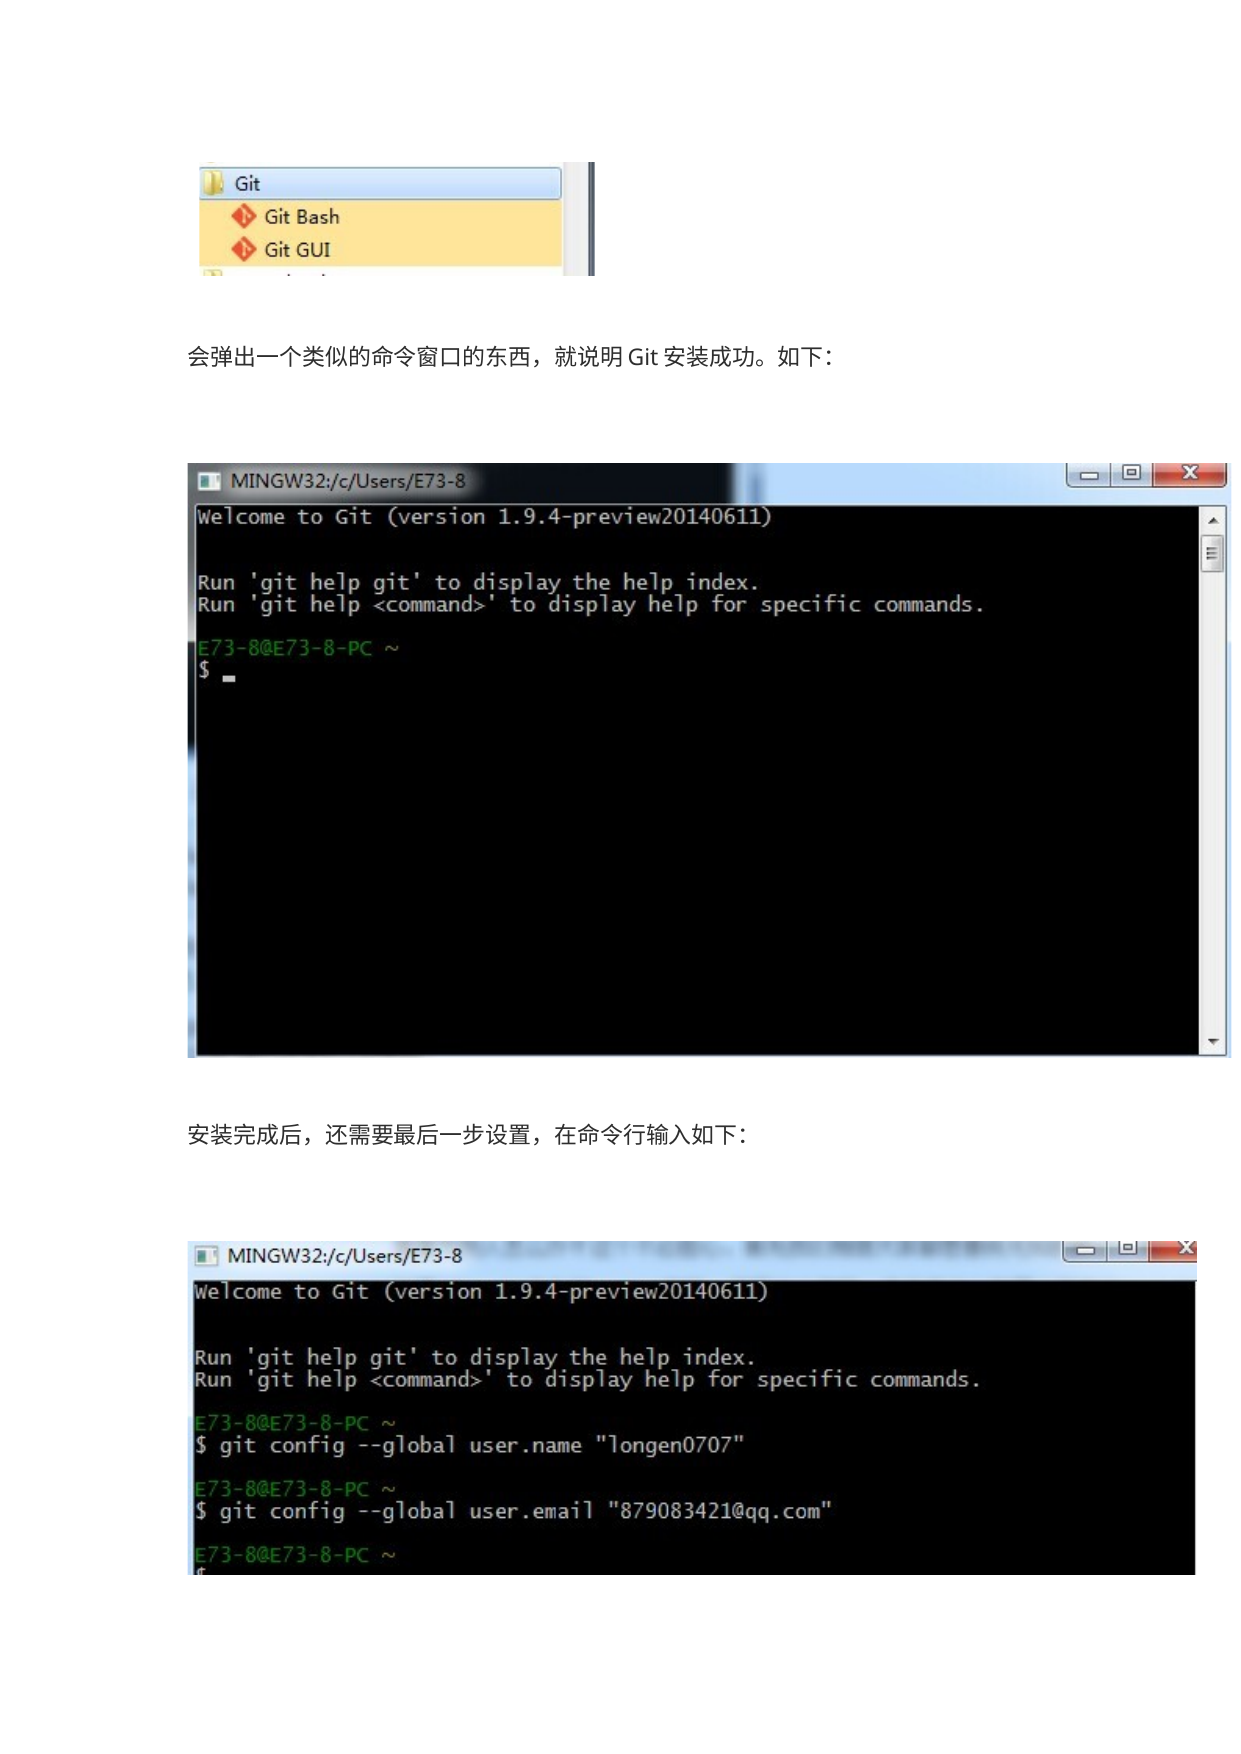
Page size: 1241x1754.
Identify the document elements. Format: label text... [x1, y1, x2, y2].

picture [187, 1241, 1197, 1575]
picture [199, 162, 595, 276]
picture [187, 463, 1232, 1058]
text 安装完成后，还需要最后一步设置，在命令行输入如下： [187, 1101, 1053, 1166]
text 会弹出一个类似的命令窗口的东西，就说明Git安装成功。如下： [187, 323, 1053, 388]
